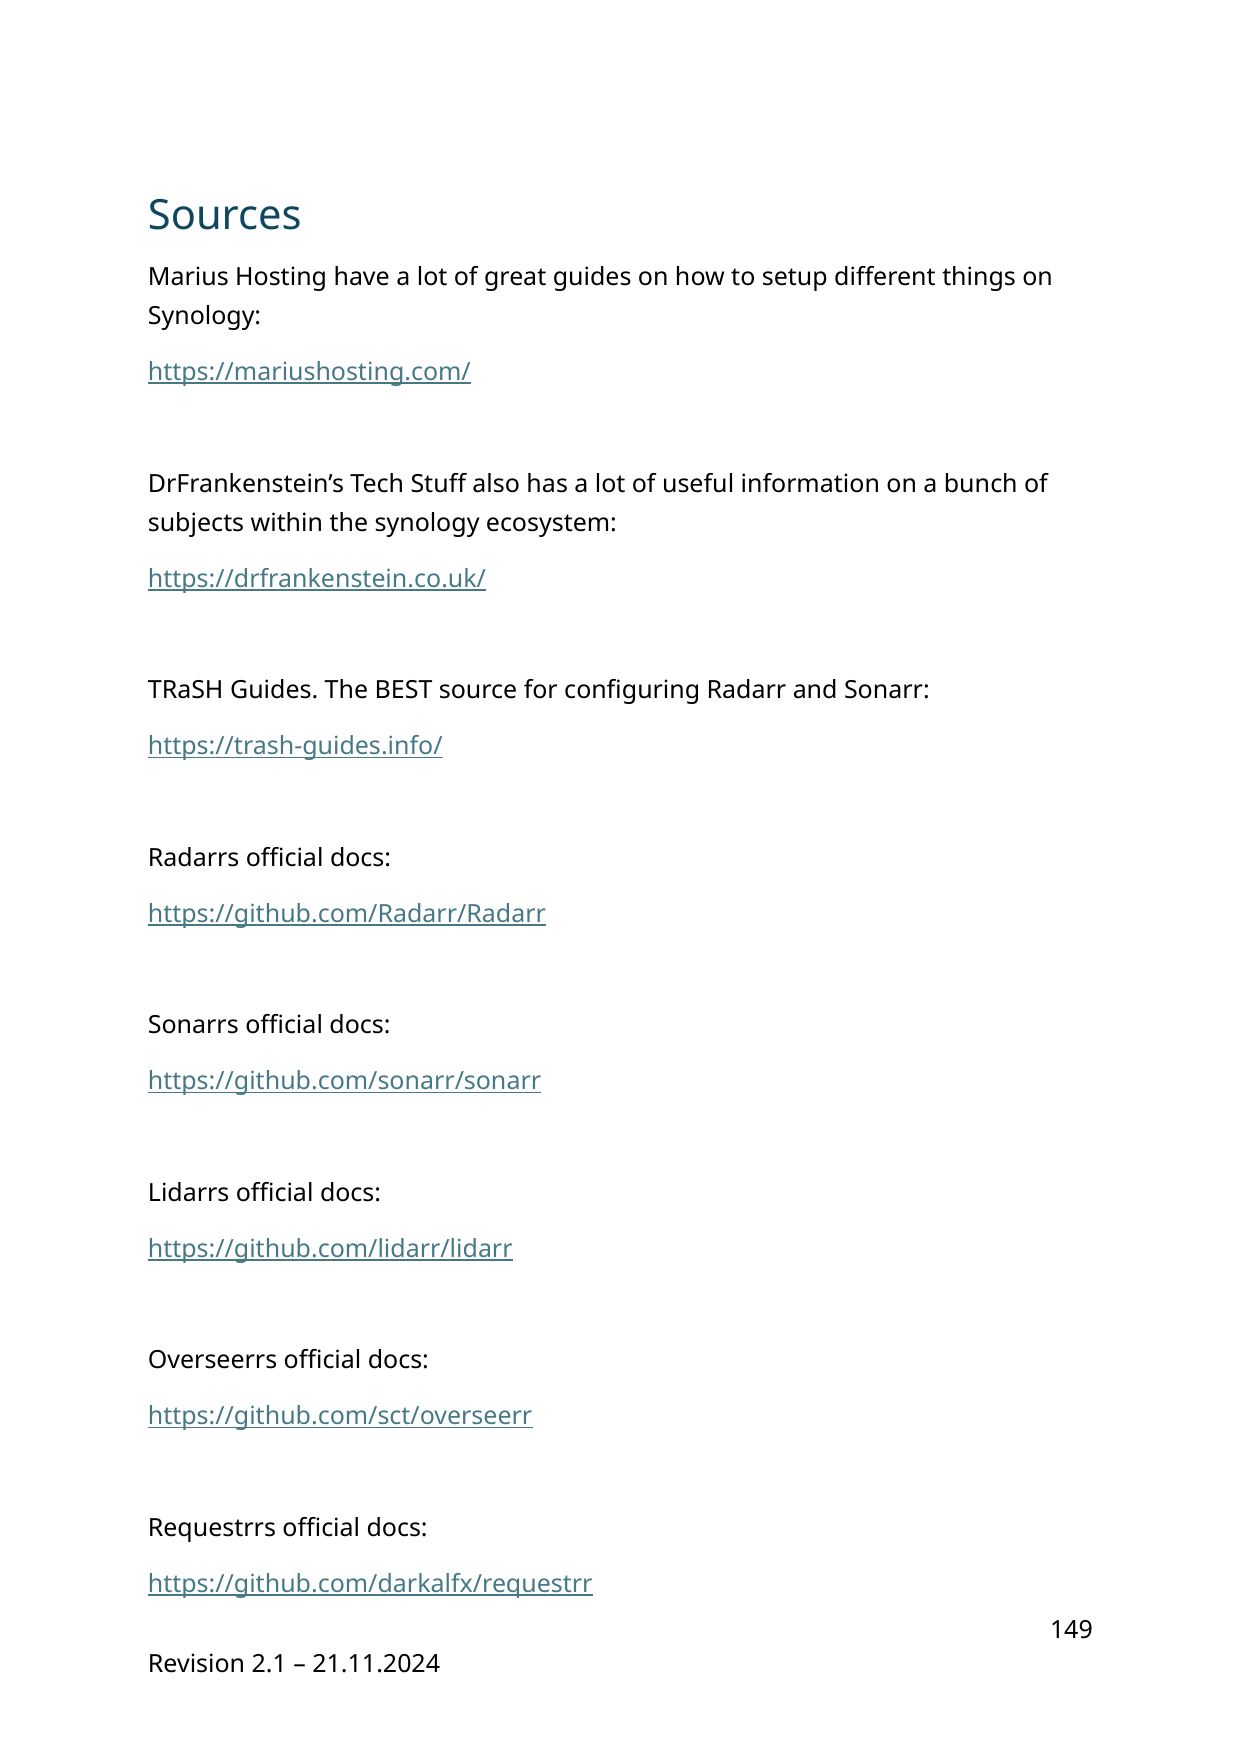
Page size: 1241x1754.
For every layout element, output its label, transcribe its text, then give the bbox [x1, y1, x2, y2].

text Requestrrs official docs: [148, 1509, 1093, 1543]
text https://drfrankenstein.co.uk/ [148, 560, 1093, 594]
text Overseerrs official docs: [148, 1342, 1093, 1376]
text https://trash-guides.info/ [148, 728, 1093, 762]
text Sonarrs official docs: [148, 1007, 1093, 1041]
text Marius Hosting have a lot of great guides on how to setup different things on Synology: [148, 259, 1093, 332]
text https://github.com/Radarr/Radarr [148, 895, 1093, 929]
text DrFrankenstein’s Tech Stuff also has a lot of useful information on a bunch of subjects within the synology ecosystem: [148, 465, 1093, 538]
text https://github.com/darkalfx/requestrr [148, 1565, 1093, 1599]
text Lidarrs official docs: [148, 1174, 1093, 1208]
text https://mariushosting.com/ [148, 354, 1093, 388]
text TRaSH Guides. The BEST source for configuring Radarr and Sonarr: [148, 672, 1093, 706]
text https://github.com/lidarr/lidarr [148, 1230, 1093, 1264]
text https://github.com/sonarr/sonarr [148, 1063, 1093, 1097]
text Radarrs official docs: [148, 839, 1093, 873]
subtitle Sources [148, 185, 1093, 242]
text https://github.com/sct/overseerr [148, 1398, 1093, 1432]
